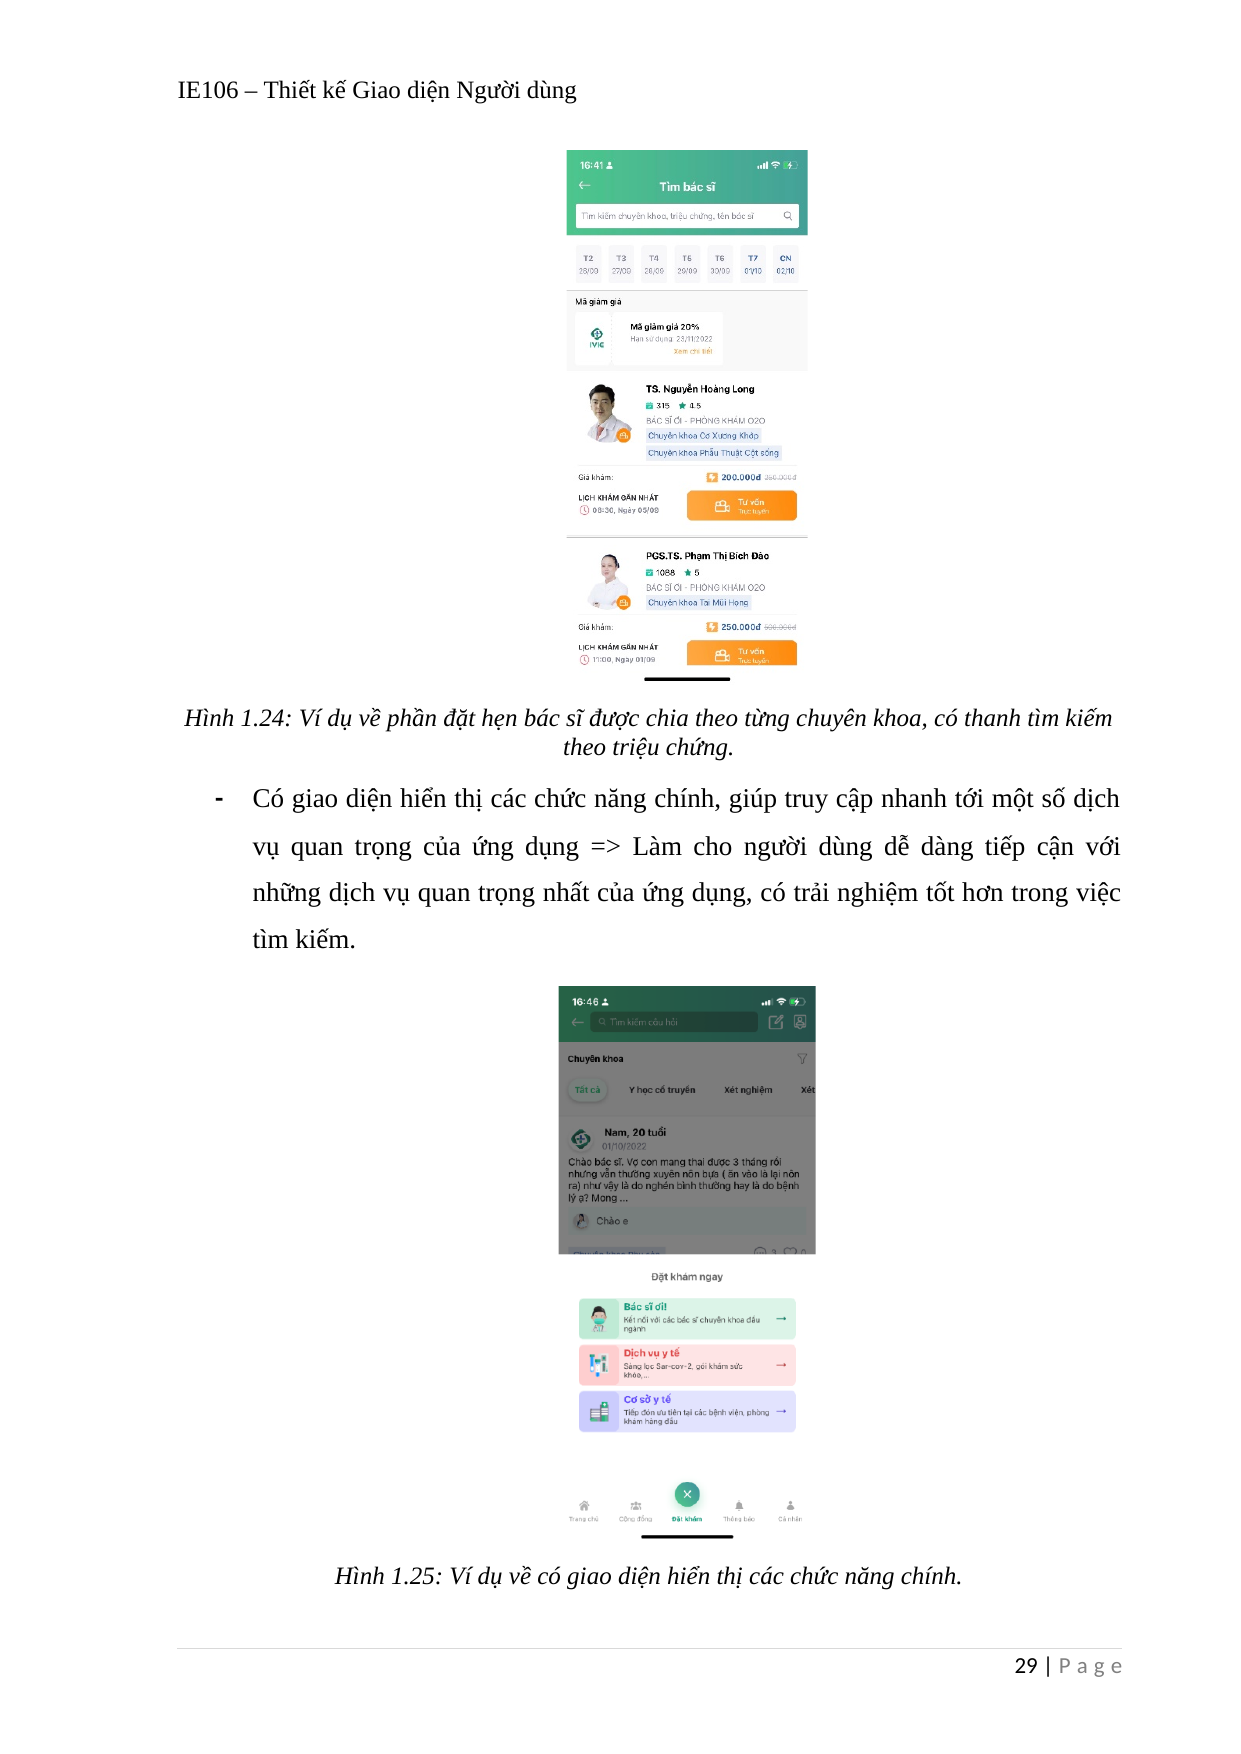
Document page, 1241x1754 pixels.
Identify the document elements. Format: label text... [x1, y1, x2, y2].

text Hình 1.24: Ví dụ về phần đặt hẹn bác sĩ được chia theo từng chuyên khoa, có thanh tìm kiếm theo triệu chứng. [177, 703, 1122, 760]
list Có giao diện hiển thị các chức năng chính, giúp truy cập nhanh tới một số dịch vụ quan trọng của ứng dụng => Làm cho người dùng dễ dàng tiếp cận với những dịch vụ quan trọng nhất của ứng dụng, có trải nghiệm tốt hơn trong việc tìm kiếm. [215, 781, 1122, 954]
picture [566, 150, 808, 685]
text Hình 1.25: Ví dụ về có giao diện hiển thị các chức năng chính. [177, 1561, 1122, 1590]
picture [558, 986, 816, 1543]
